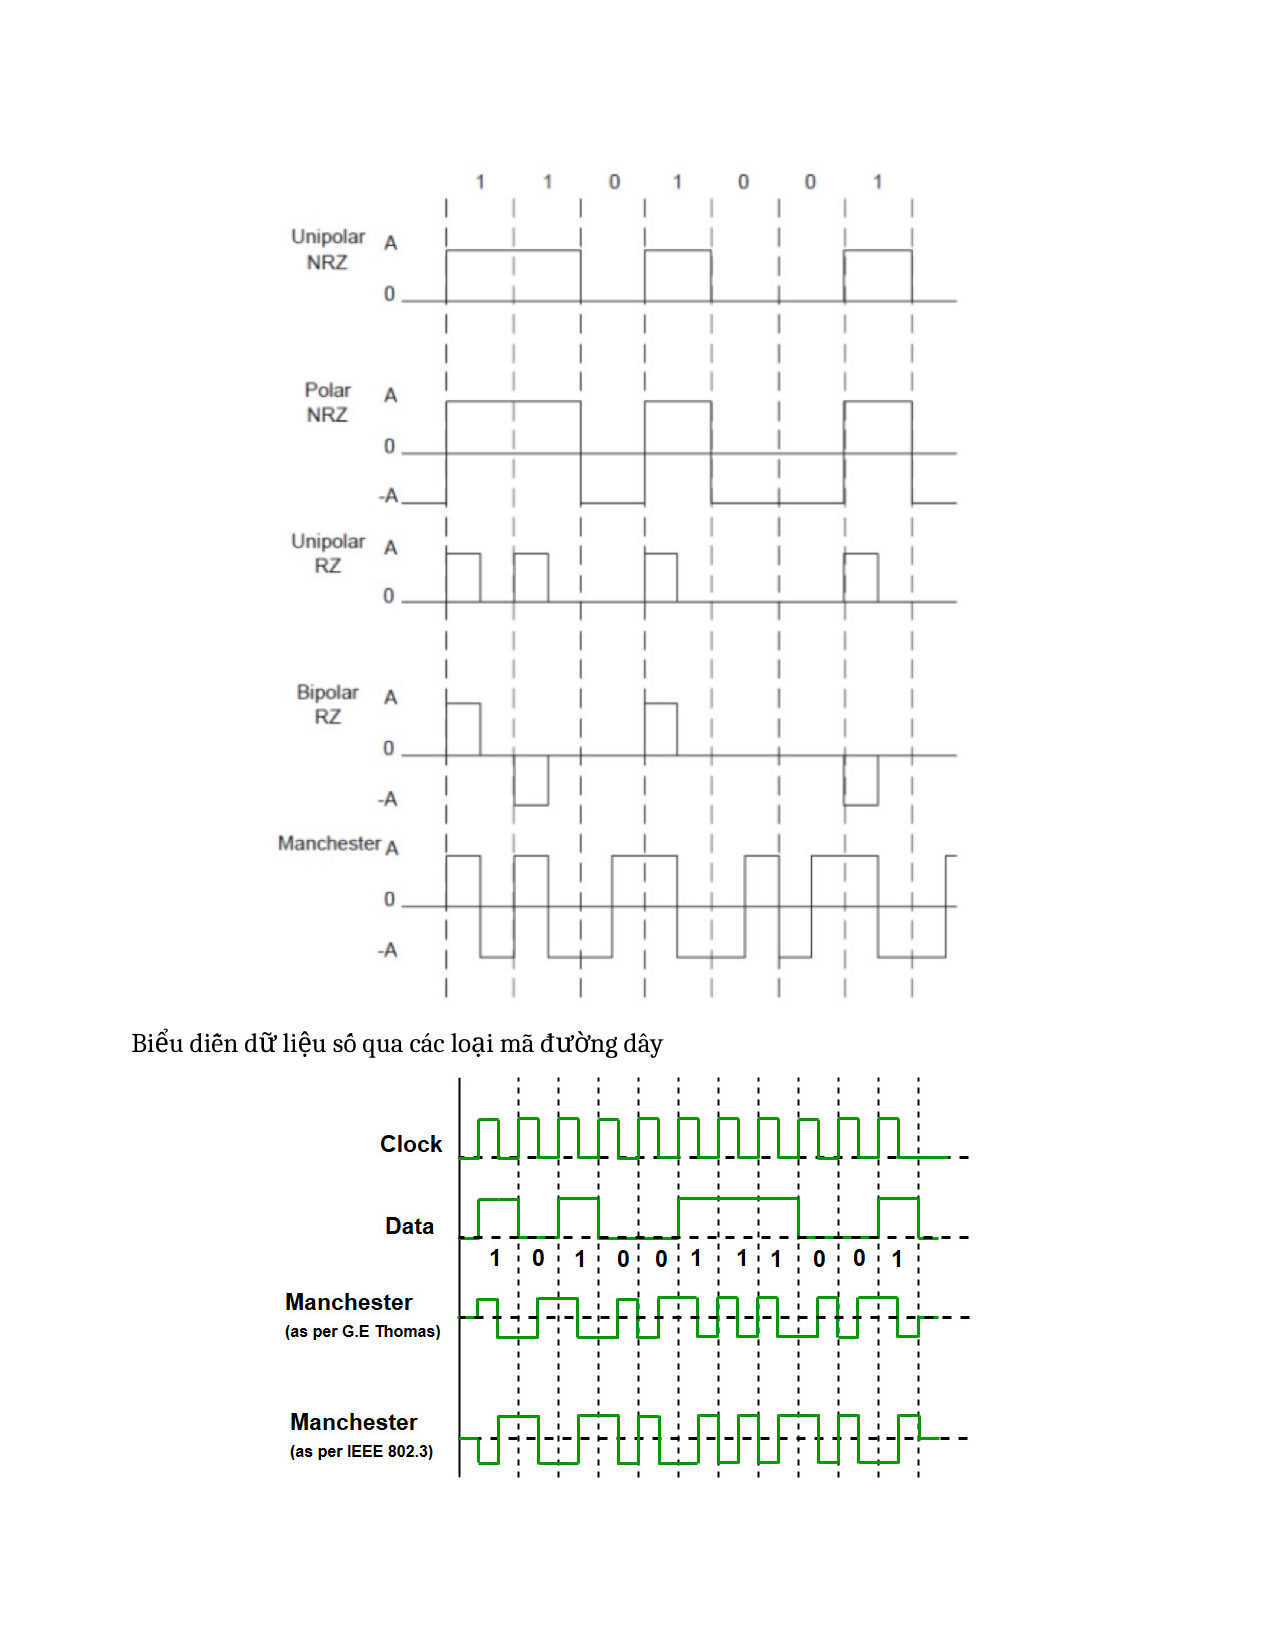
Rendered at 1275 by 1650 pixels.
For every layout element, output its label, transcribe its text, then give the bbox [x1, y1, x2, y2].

text Biểu diễn dữ liệu số qua các loại mã đường dây [131, 1028, 1125, 1060]
picture [270, 147, 986, 1013]
picture [283, 1076, 973, 1480]
